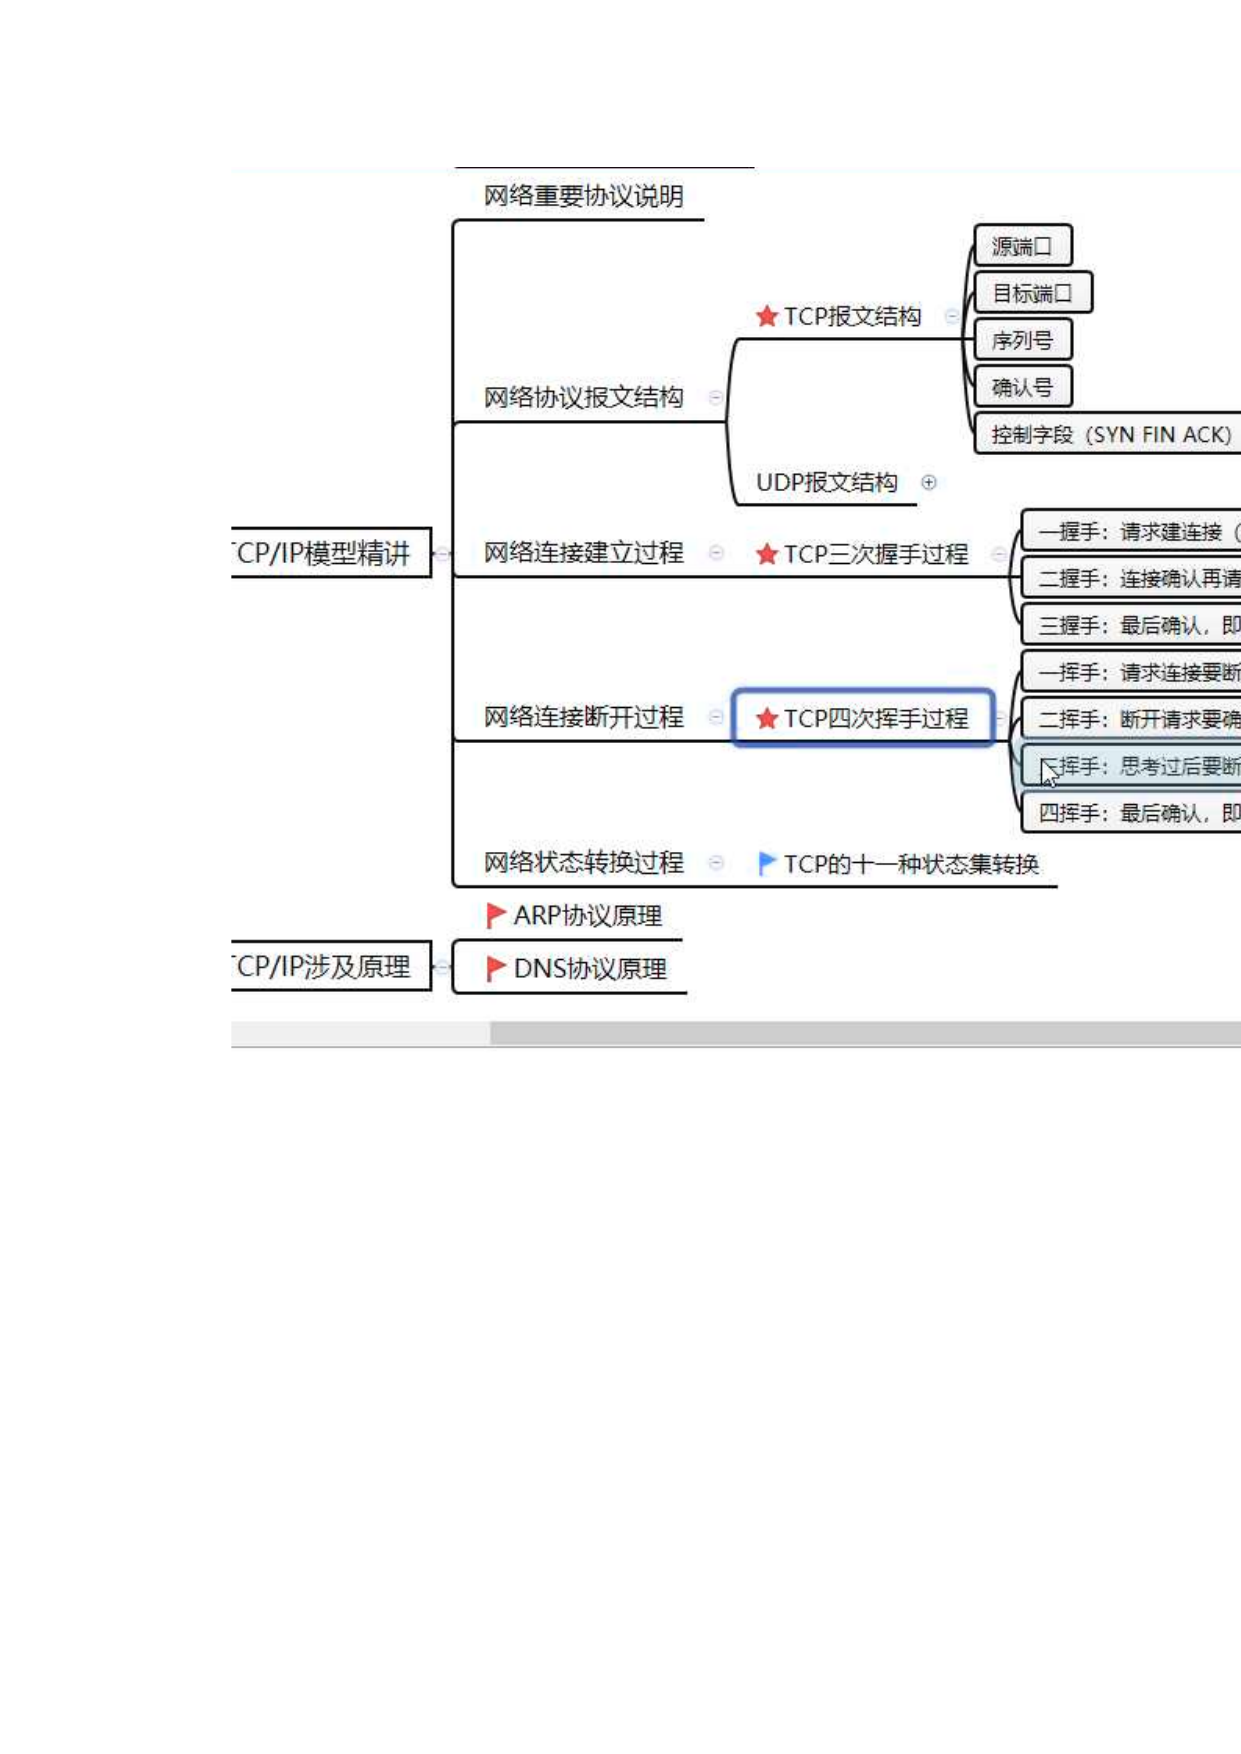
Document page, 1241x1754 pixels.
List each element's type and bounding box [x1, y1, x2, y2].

picture [231, 167, 1241, 1067]
